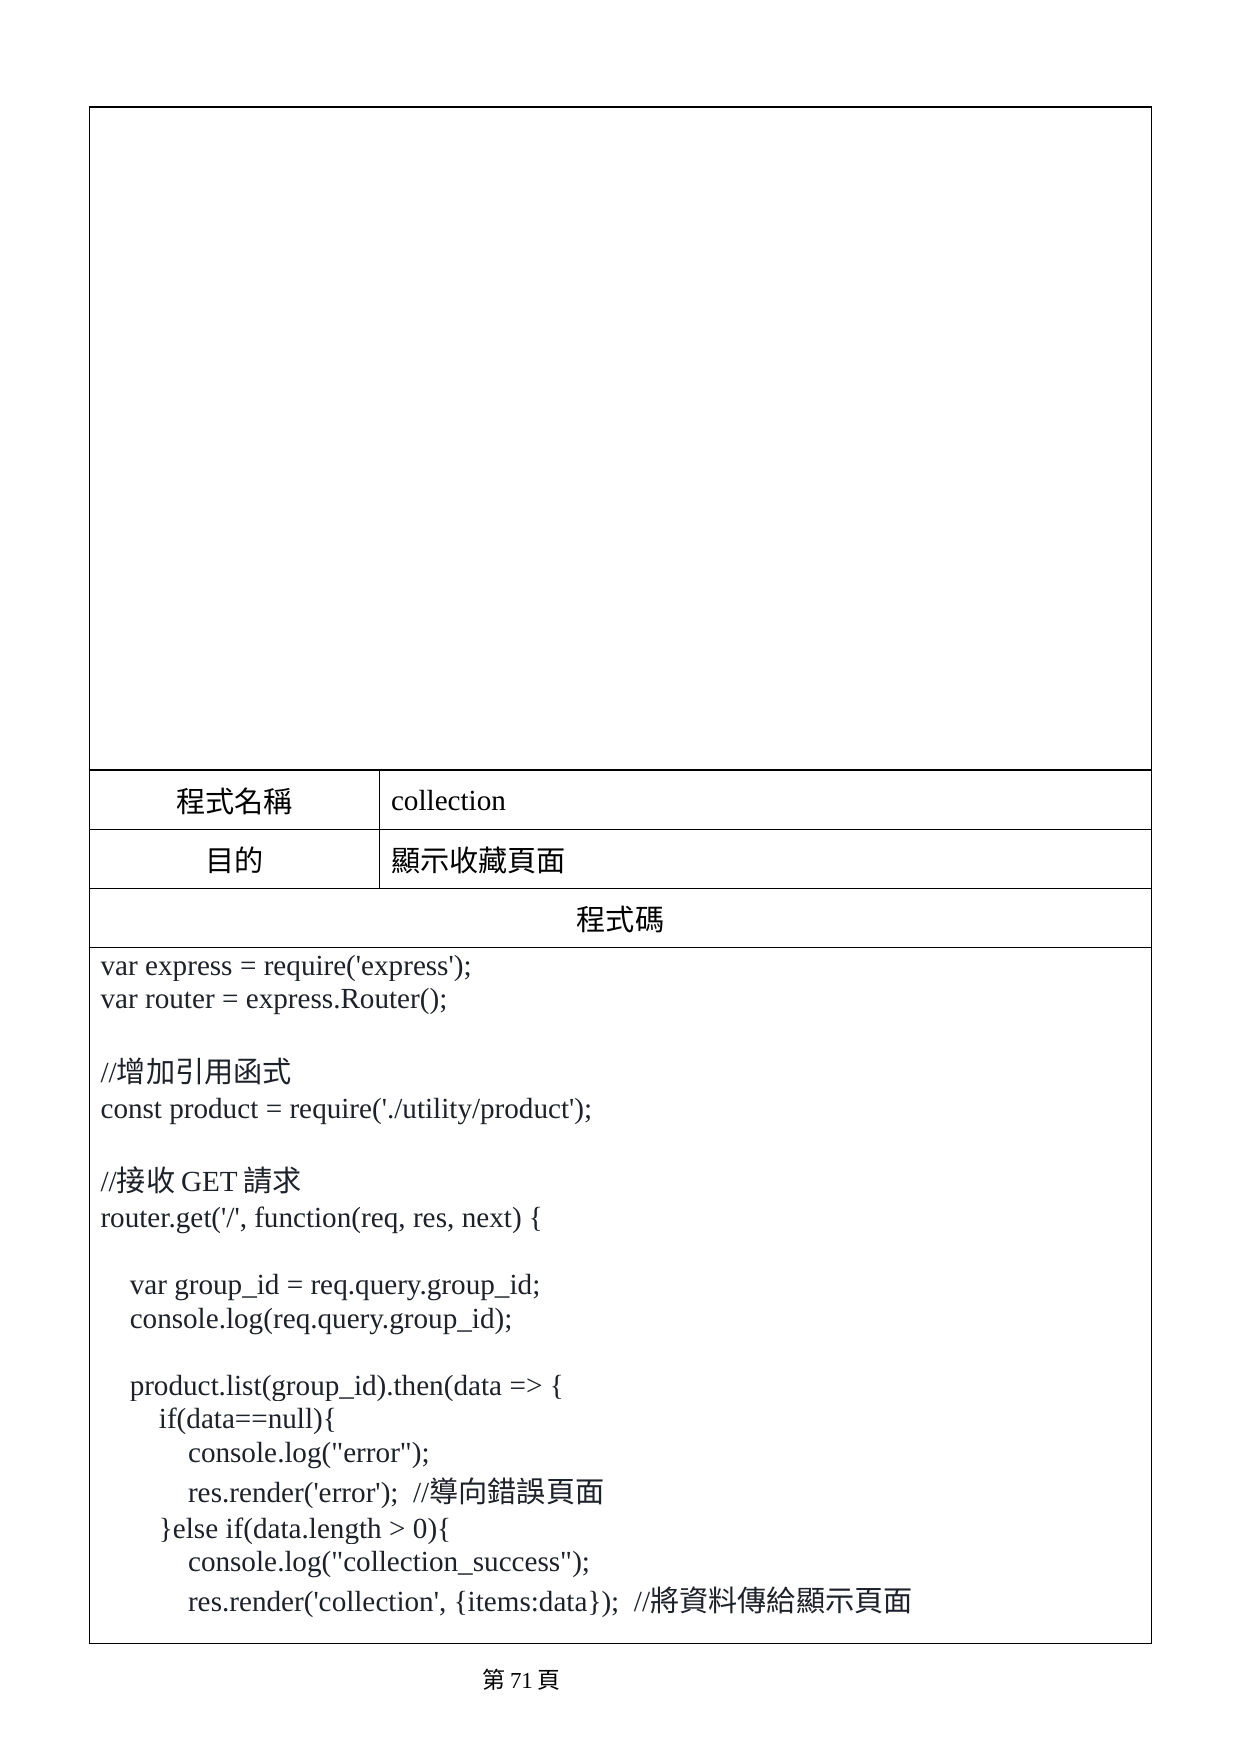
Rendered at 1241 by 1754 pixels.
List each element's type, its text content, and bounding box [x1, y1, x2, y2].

table_cell 顯示收藏頁面 [380, 830, 1151, 888]
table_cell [90, 948, 1151, 1643]
table_header collection [380, 771, 1151, 829]
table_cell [90, 108, 1151, 769]
table_cell 目的 [90, 830, 379, 888]
table_header 程式名稱 [90, 771, 379, 829]
table_cell 程式碼 [90, 889, 1151, 947]
